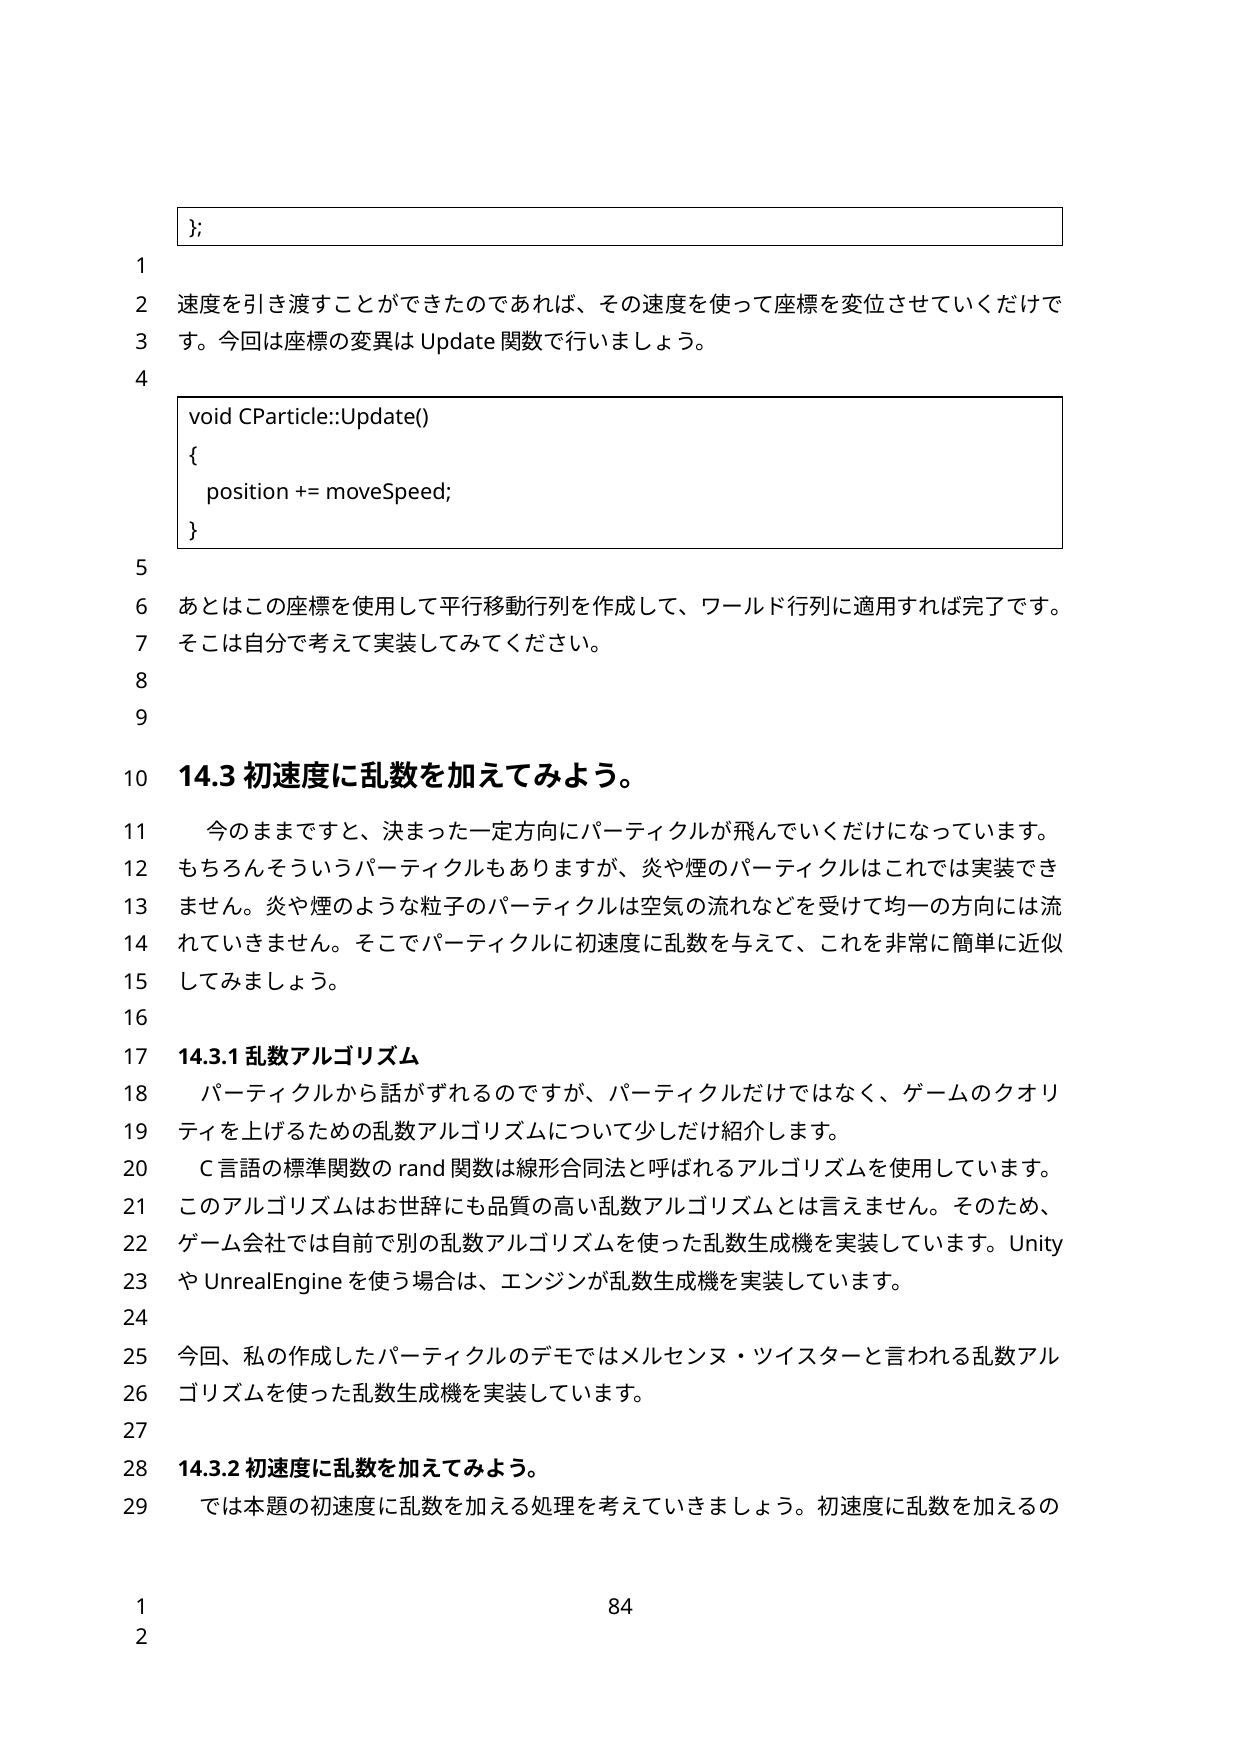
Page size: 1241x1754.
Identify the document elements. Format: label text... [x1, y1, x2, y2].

text 今のままですと、決まった一定方向にパーティクルが飛んでいくだけになっています。もちろんそういうパーティクルもありますが、炎や煙のパーティクルはこれでは実装できません。炎や煙のような粒子のパーティクルは空気の流れなどを受けて均一の方向には流れていきません。そこでパーティクルに初速度に乱数を与えて、これを非常に簡単に近似してみましょう。 [177, 811, 1063, 998]
text 14.3.2 初速度に乱数を加えてみよう。 [177, 1448, 1063, 1486]
table_header void CParticle::Update() { position += moveSpeed; } [178, 398, 1062, 547]
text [177, 1486, 1063, 1523]
text あとはこの座標を使用して平行移動行列を作成して、ワールド行列に適用すれば完了です。 [177, 586, 1063, 623]
text 速度を引き渡すことができたのであれば、その速度を使って座標を変位させていくだけです。今回は座標の変異はUpdate関数で行いましょう。 [177, 284, 1063, 359]
text 今回、私の作成したパーティクルのデモではメルセンヌ・ツイスターと言われる乱数アルゴリズムを使った乱数生成機を実装しています。 [177, 1336, 1063, 1411]
text そこは自分で考えて実装してみてください。 [177, 623, 1063, 661]
text パーティクルから話がずれるのですが、パーティクルだけではなく、ゲームのクオリティを上げるための乱数アルゴリズムについて少しだけ紹介します。 [177, 1073, 1063, 1148]
text C言語の標準関数のrand関数は線形合同法と呼ばれるアルゴリズムを使用しています。このアルゴリズムはお世辞にも品質の高い乱数アルゴリズムとは言えません。そのため、ゲーム会社では自前で別の乱数アルゴリズムを使った乱数生成機を実装しています。UnityやUnrealEngineを使う場合は、エンジンが乱数生成機を実装しています。 [177, 1148, 1063, 1298]
text 14.3.1 乱数アルゴリズム [177, 1036, 1063, 1073]
text 14.3 初速度に乱数を加えてみよう。 [177, 736, 1063, 811]
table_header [178, 208, 1062, 245]
